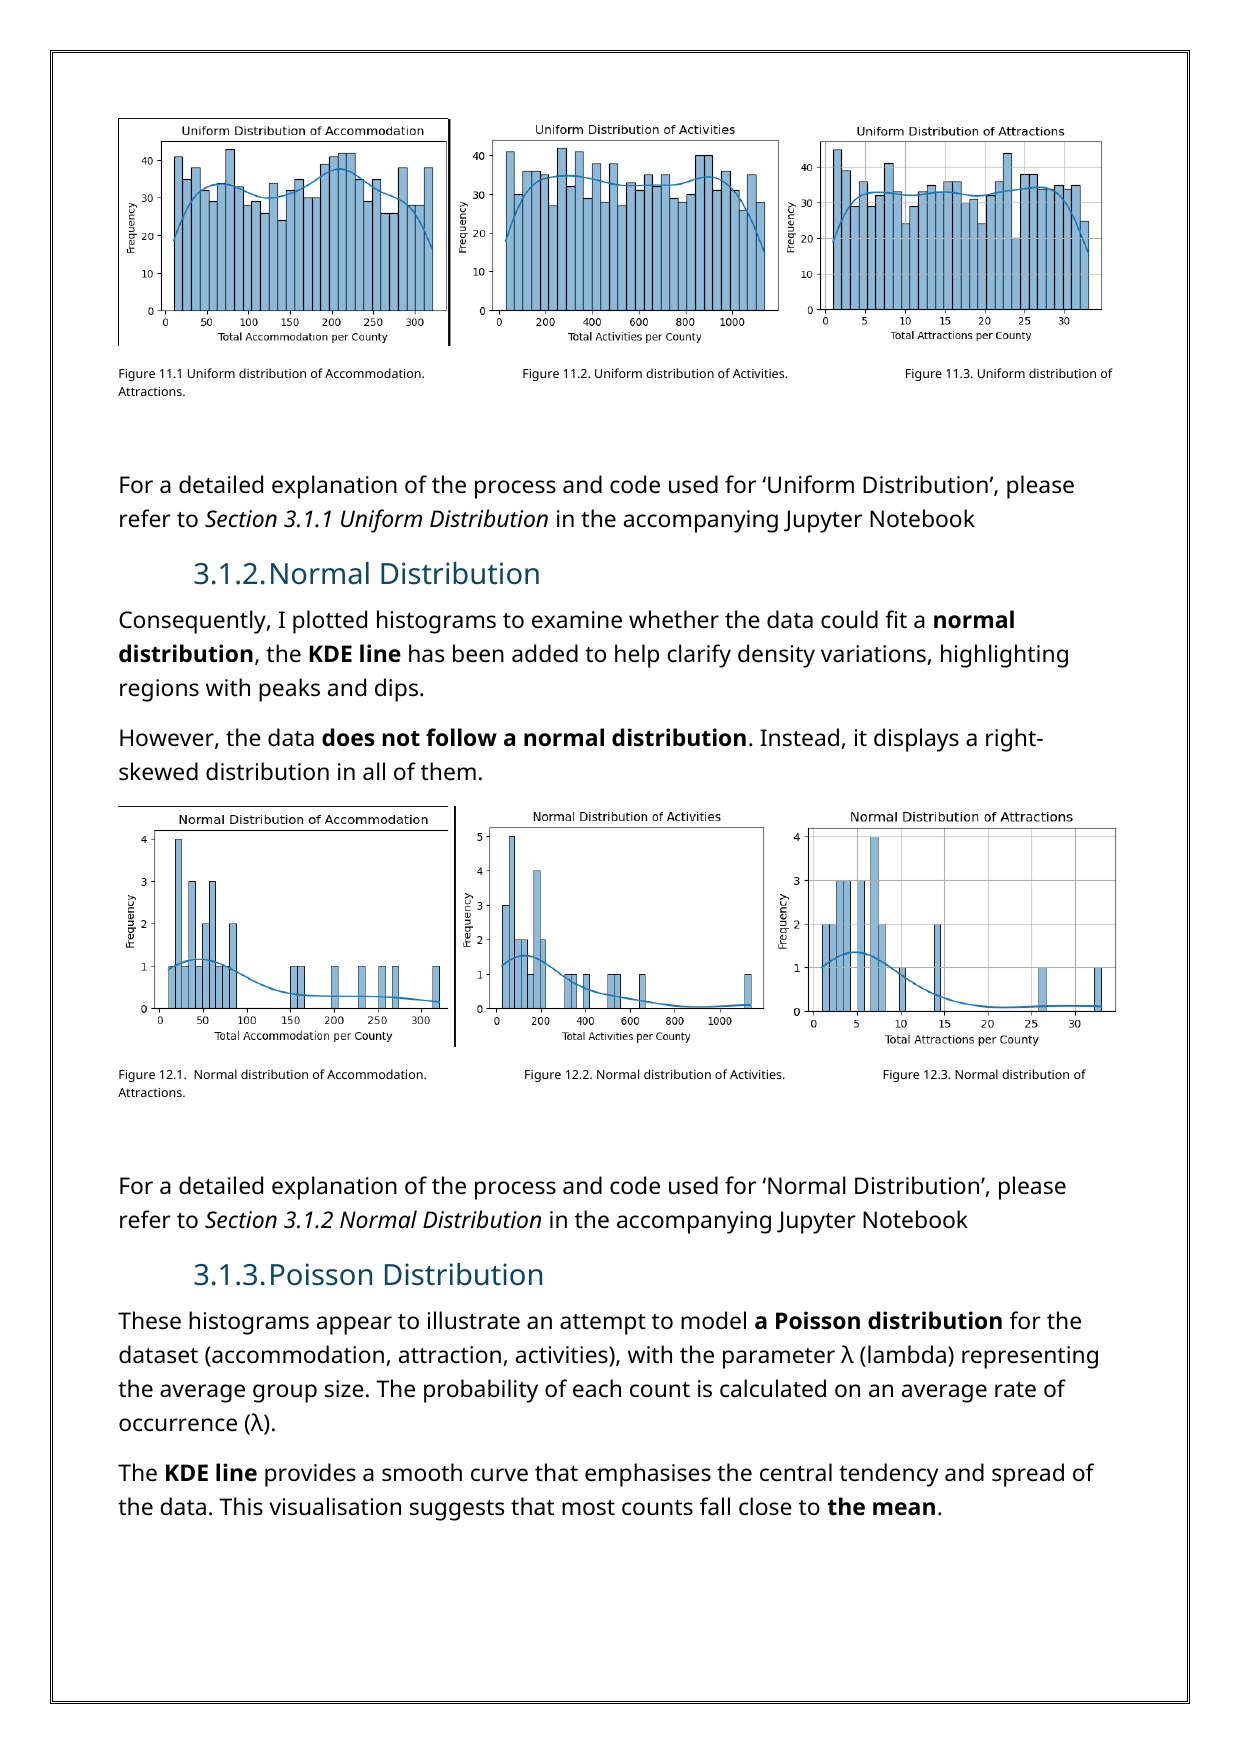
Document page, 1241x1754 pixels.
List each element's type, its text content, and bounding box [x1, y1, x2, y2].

picture [118, 118, 1104, 346]
text Figure 11.1 Uniform distribution of Accommodation. Figure 11.2. Uniform distribution of Activities. Figure 11.3. Uniform distribution of Attractions. [118, 365, 1122, 400]
subtitle Poisson Distribution [193, 1254, 1122, 1294]
text Figure 12.1. Normal distribution of Accommodation. Figure 12.2. Normal distribution of Activities. Figure 12.3. Normal distribution of Attractions. [118, 1066, 1122, 1102]
text However, the data does not follow a normal distribution. Instead, it displays a right-skewed distribution in all of them. [118, 722, 1122, 787]
text For a detailed explanation of the process and code used for ‘Uniform Distribution’, please refer to Section 3.1.1 Uniform Distribution in the accompanying Jupyter Notebook [118, 469, 1122, 534]
subtitle Normal Distribution [193, 553, 1122, 593]
text The KDE line provides a smooth curve that emphasises the central tendency and spread of the data. This visualisation suggests that most counts fall close to the mean. [118, 1457, 1122, 1522]
picture [771, 806, 1119, 1047]
text These histograms appear to illustrate an attempt to model a Poisson distribution for the dataset (accommodation, attraction, activities), with the parameter λ (lambda) representing the average group size. The probability of each count is calculated on an average rate of occurrence (λ). [118, 1305, 1122, 1438]
text Consequently, I plotted histograms to examine whether the data could fit a normal distribution, the KDE line has been added to help clarify density variations, highlighting regions with peaks and dips. [118, 604, 1122, 703]
text For a detailed explanation of the process and code used for ‘Normal Distribution’, please refer to Section 3.1.2 Normal Distribution in the accompanying Jupyter Notebook [118, 1170, 1122, 1235]
picture [118, 806, 449, 1047]
picture [454, 806, 766, 1047]
